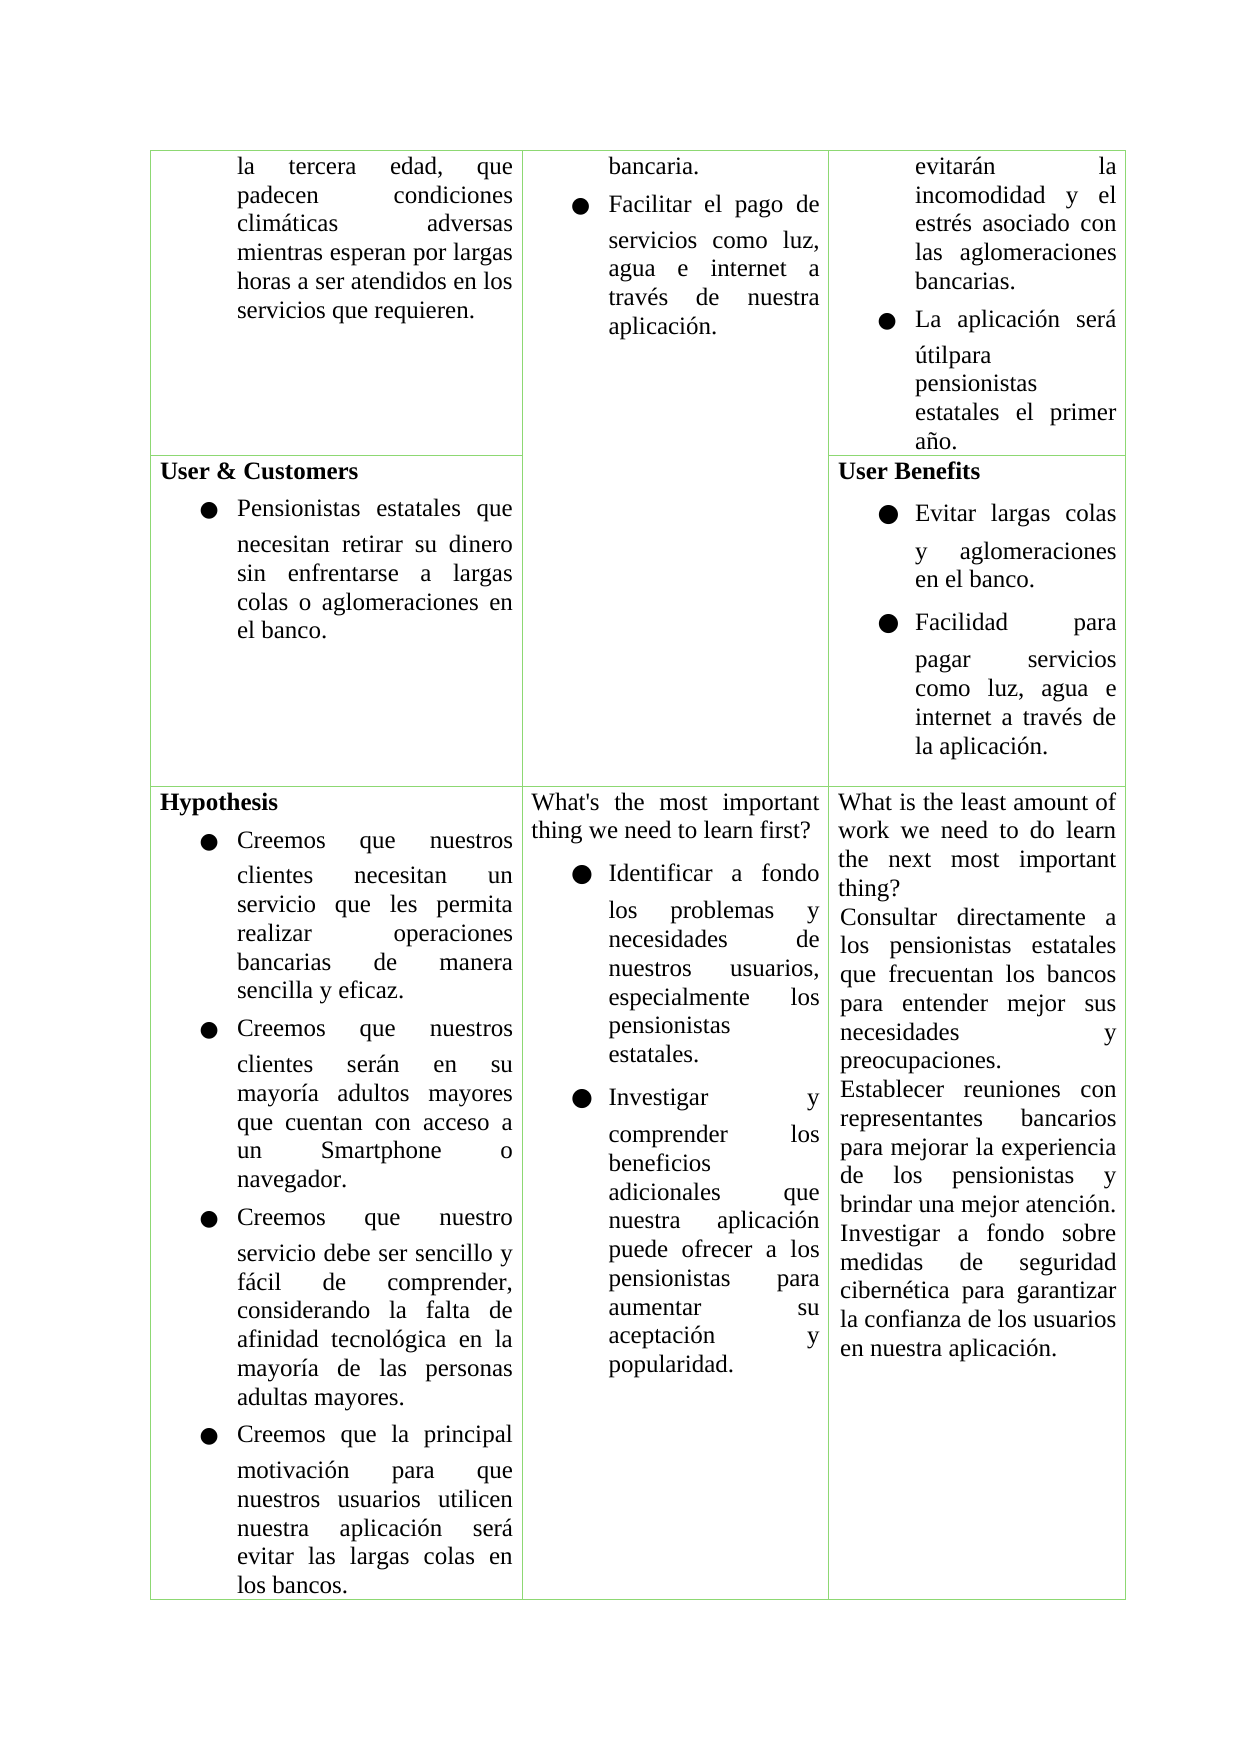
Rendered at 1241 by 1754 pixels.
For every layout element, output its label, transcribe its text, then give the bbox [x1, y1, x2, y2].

table_cell User & Customers Pensionistas estatales que necesitan retirar su dinero sin enfrentarse a largas colas o aglomeraciones en el banco. [151, 456, 522, 786]
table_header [829, 151, 1125, 455]
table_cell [829, 787, 1125, 1599]
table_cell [523, 787, 828, 1599]
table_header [523, 151, 828, 786]
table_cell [151, 787, 522, 1599]
table_cell User Benefits Evitar largas colas y aglomeraciones en el banco. Facilidad para pagar servicios como luz, agua e internet a través de la aplicación. [829, 456, 1125, 786]
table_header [151, 151, 522, 455]
